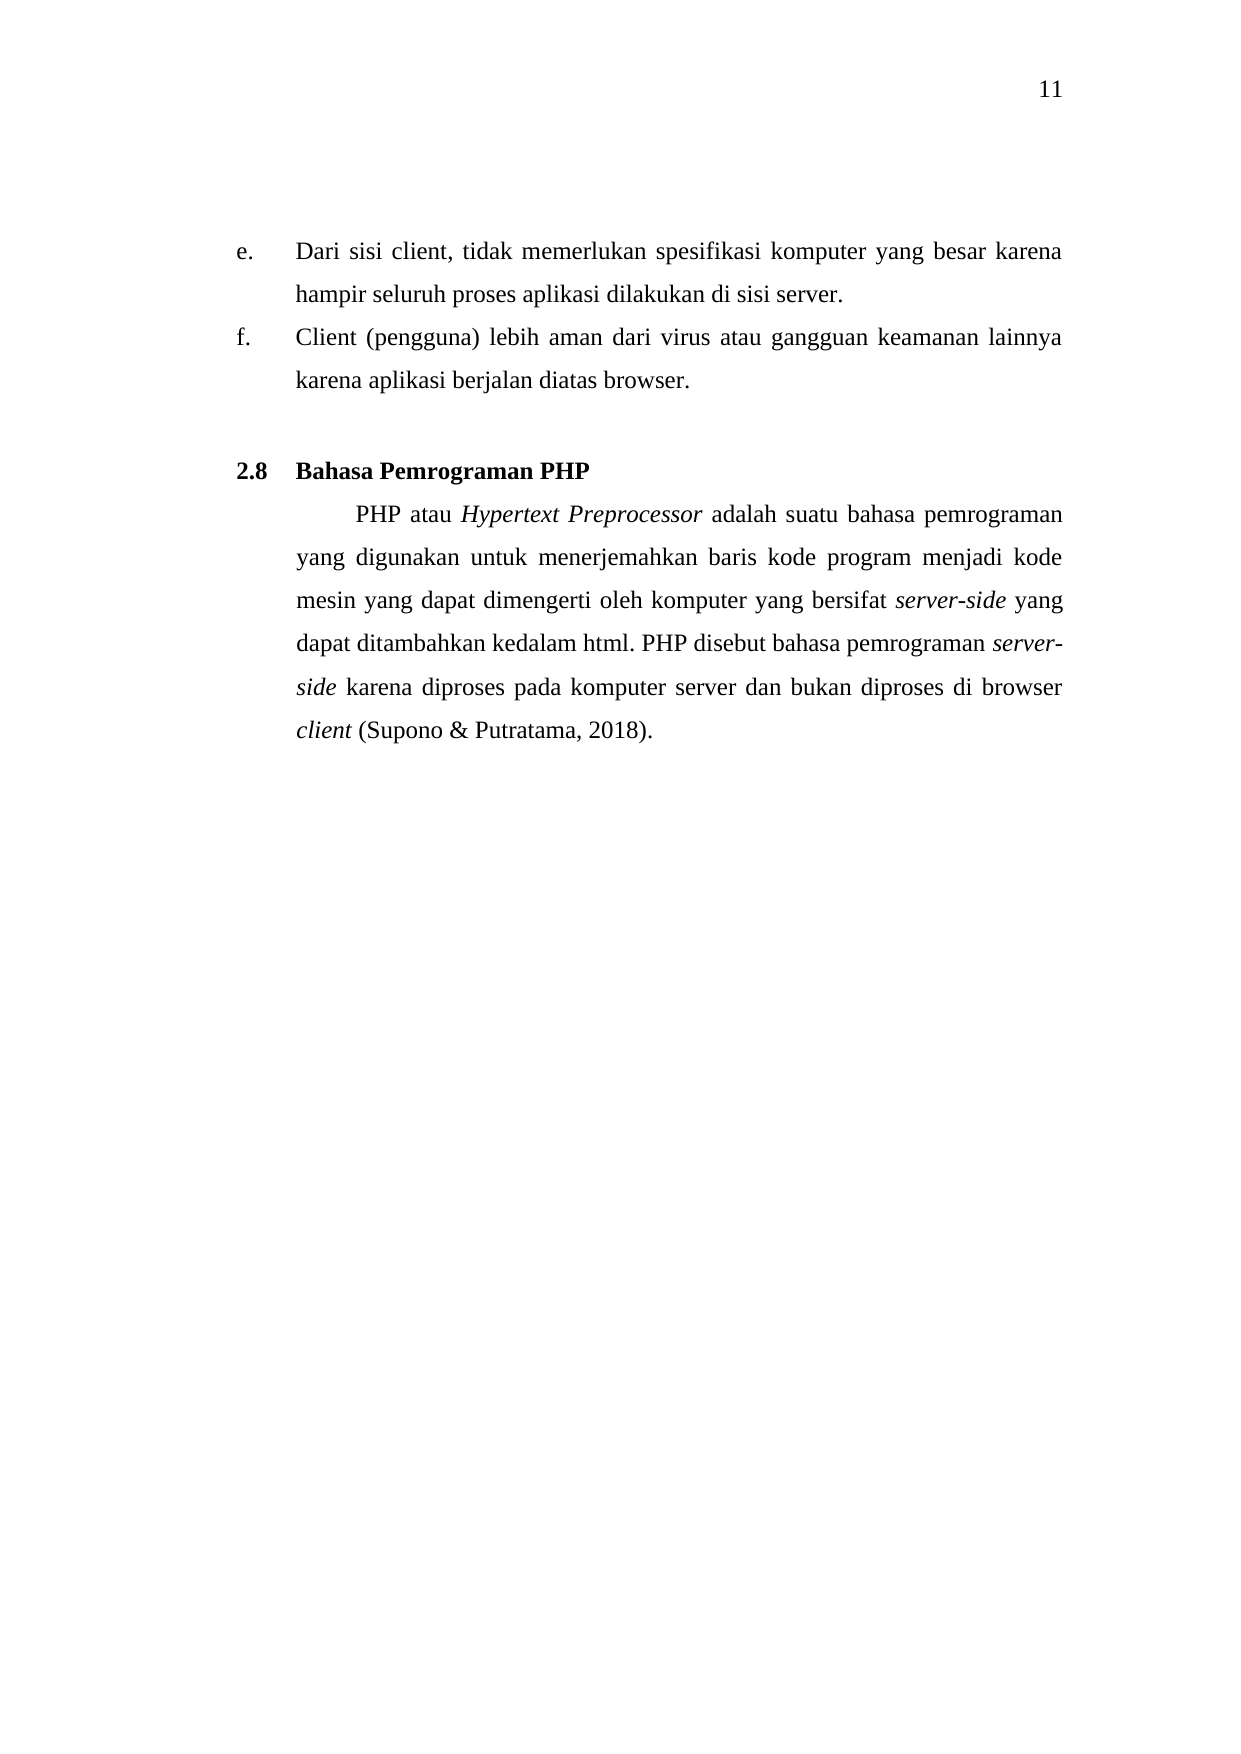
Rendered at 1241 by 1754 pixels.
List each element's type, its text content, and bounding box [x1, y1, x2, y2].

list Dari sisi client, tidak memerlukan spesifikasi komputer yang besar karena hampir seluruh proses aplikasi dilakukan di sisi server. [236, 236, 1063, 308]
list Client (pengguna) lebih aman dari virus atau gangguan keamanan lainnya karena aplikasi berjalan diatas browser. [236, 322, 1063, 394]
subtitle Bahasa Pemrograman PHP [236, 456, 1063, 485]
text PHP atau Hypertext Preprocessor adalah suatu bahasa pemrograman yang digunakan untuk menerjemahkan baris kode program menjadi kode mesin yang dapat dimengerti oleh komputer yang bersifat server-side yang dapat ditambahkan kedalam html. PHP disebut bahasa pemrograman server-side karena diproses pada komputer server dan bukan diproses di browser client (Supono & Putratama, 2018). [296, 499, 1063, 743]
